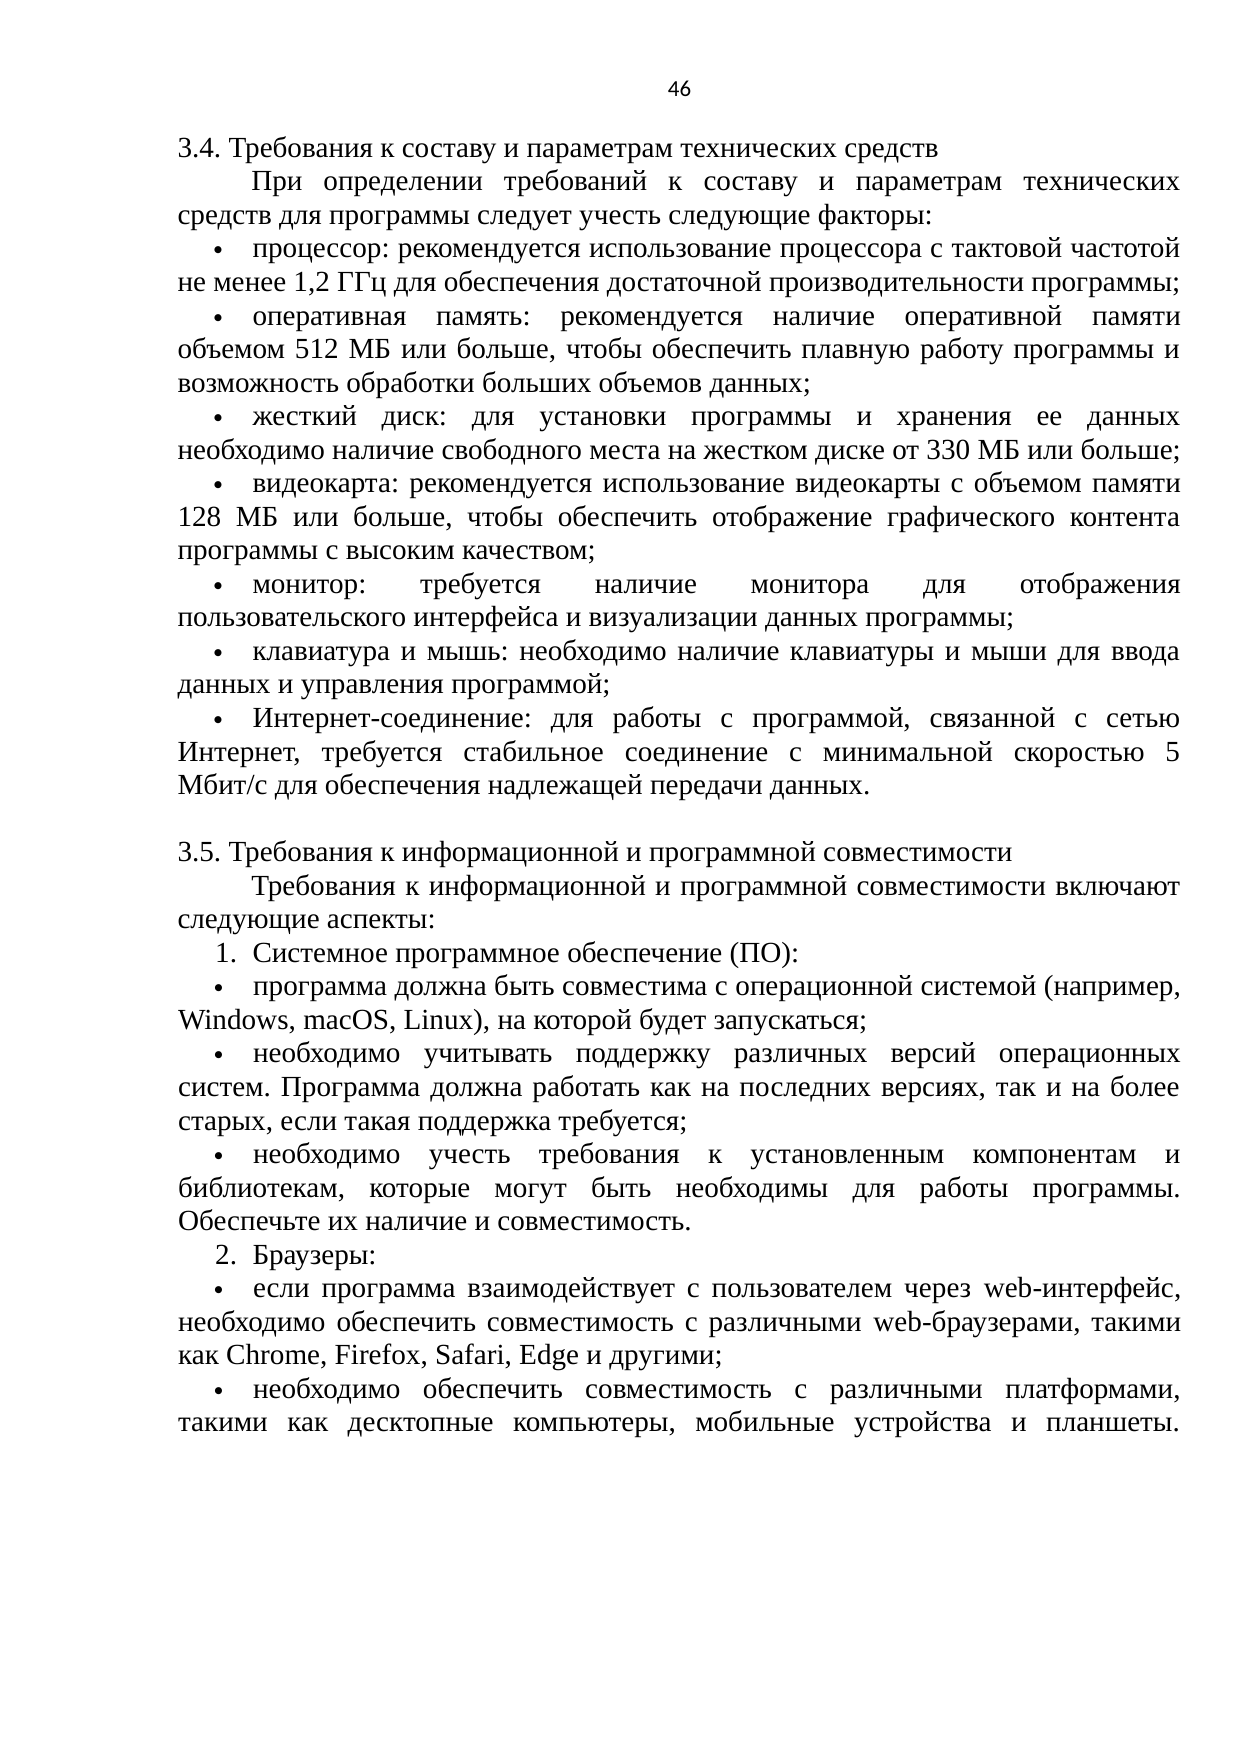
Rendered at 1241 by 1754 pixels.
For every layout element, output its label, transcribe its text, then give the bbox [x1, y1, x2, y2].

list жесткий диск: для установки программы и хранения ее данных необходимо наличие свободного места на жестком диске от 330 МБ или больше; [177, 398, 1181, 465]
list необходимо учесть требования к установленным компонентам и библиотекам, которые могут быть необходимы для работы программы. Обеспечьте их наличие и совместимость. [178, 1136, 1181, 1237]
text 3.5. Требования к информационной и программной совместимости [177, 834, 1181, 868]
text Требования к информационной и программной совместимости включают следующие аспекты: [177, 868, 1181, 935]
list необходимо учитывать поддержку различных версий операционных систем. Программа должна работать как на последних версиях, так и на более старых, если такая поддержка требуется; [178, 1036, 1181, 1136]
list необходимо обеспечить совместимость с различными платформами, такими как десктопные компьютеры, мобильные устройства и планшеты. [178, 1371, 1181, 1466]
list Системное программное обеспечение (ПО): [215, 935, 1181, 968]
list оперативная память: рекомендуется наличие оперативной памяти объемом 512 МБ или больше, чтобы обеспечить плавную работу программы и возможность обработки больших объемов данных; [177, 298, 1181, 398]
text При определении требований к составу и параметрам технических средств для программы следует учесть следующие факторы: [177, 163, 1181, 231]
list 3.4. Требования к составу и параметрам технических средств [177, 130, 1181, 163]
list монитор: требуется наличие монитора для отображения пользовательского интерфейса и визуализации данных программы; [177, 566, 1181, 633]
list программа должна быть совместима с операционной системой (например, Windows, macOS, Linux), на которой будет запускаться; [178, 968, 1181, 1036]
list клавиатура и мышь: необходимо наличие клавиатуры и мыши для ввода данных и управления программой; [177, 633, 1181, 700]
list процессор: рекомендуется использование процессора с тактовой частотой не менее 1,2 ГГц для обеспечения достаточной производительности программы; [177, 231, 1181, 298]
list видеокарта: рекомендуется использование видеокарты с объемом памяти 128 МБ или больше, чтобы обеспечить отображение графического контента программы с высоким качеством; [177, 465, 1181, 566]
list если программа взаимодействует с пользователем через web-интерфейс, необходимо обеспечить совместимость с различными web-браузерами, такими как Chrome, Firefox, Safari, Edge и другими; [178, 1270, 1181, 1371]
list Браузеры: [215, 1237, 1181, 1270]
list Интернет-соединение: для работы с программой, связанной с сетью Интернет, требуется стабильное соединение с минимальной скоростью 5 Мбит/с для обеспечения надлежащей передачи данных. [177, 700, 1181, 801]
